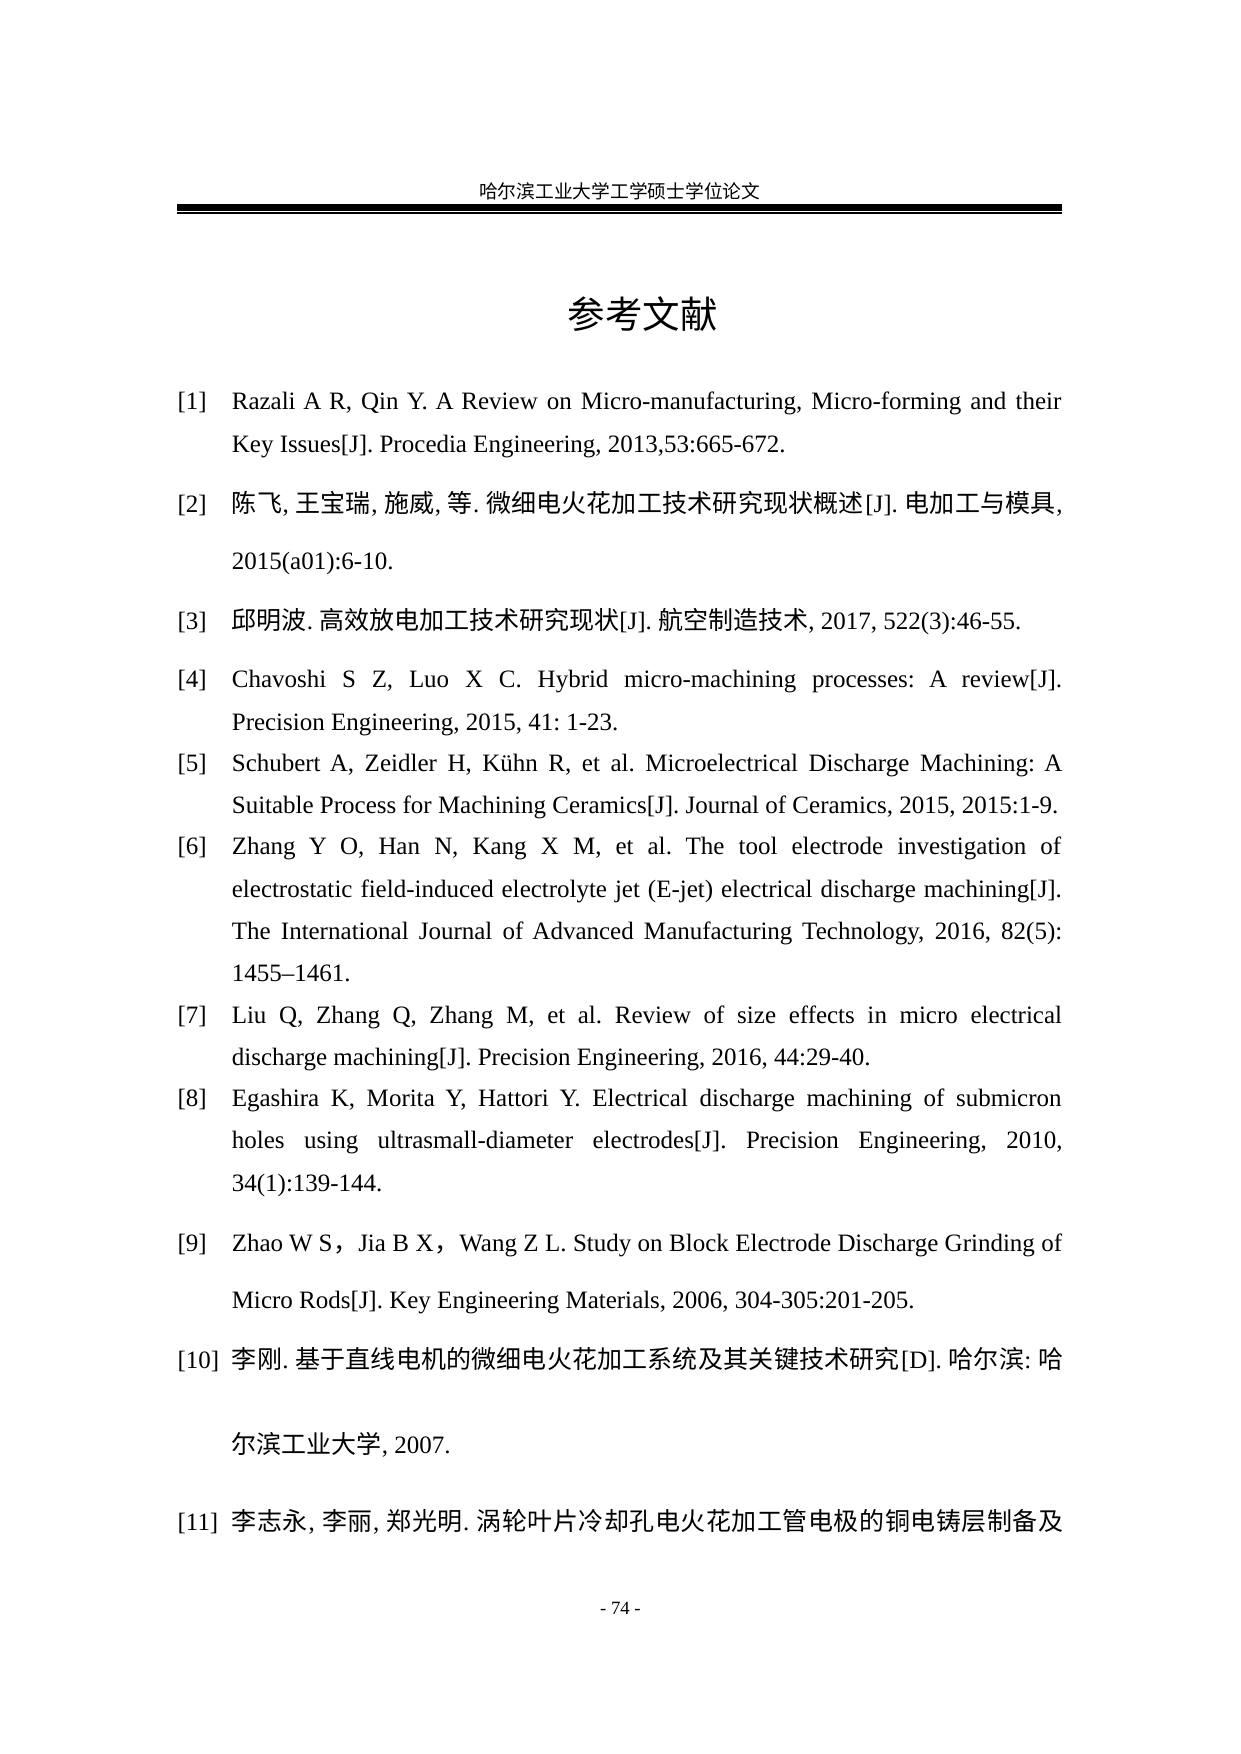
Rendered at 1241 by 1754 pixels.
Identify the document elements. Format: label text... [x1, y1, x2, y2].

list 邱明波. 高效放电加工技术研究现状[J]. 航空制造技术, 2017, 522(3):46-55. [177, 585, 1063, 653]
list Egashira K, Morita Y, Hattori Y. Electrical discharge machining of submicron holes using ultrasmall-diameter electrodes[J]. Precision Engineering, 2010, 34(1):139-144. [177, 1081, 1063, 1199]
subtitle 参考文献 [221, 278, 1063, 346]
list Zhang Y O, Han N, Kang X M, et al. The tool electrode investigation of electrostatic field-induced electrolyte jet (E-jet) electrical discharge machining[J]. The International Journal of Advanced Manufacturing Technology, 2016, 82(5): 1455–1461. [177, 829, 1063, 990]
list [177, 1486, 1063, 1554]
list Razali A R, Qin Y. A Review on Micro-manufacturing, Micro-forming and their Key Issues[J]. Procedia Engineering, 2013,53:665-672. [177, 384, 1063, 460]
list Liu Q, Zhang Q, Zhang M, et al. Review of size effects in micro electrical discharge machining[J]. Precision Engineering, 2016, 44:29-40. [177, 997, 1063, 1073]
list Zhao W S，Jia B X，Wang Z L. Study on Block Electrode Discharge Grinding of Micro Rods[J]. Key Engineering Materials, 2006, 304-305:201-205. [177, 1207, 1063, 1317]
list Schubert A, Zeidler H, Kühn R, et al. Microelectrical Discharge Machining: A Suitable Process for Machining Ceramics[J]. Journal of Ceramics, 2015, 2015:1-9. [177, 745, 1063, 822]
list 李刚. 基于直线电机的微细电火花加工系统及其关键技术研究[D]. 哈尔滨: 哈尔滨工业大学, 2007. [177, 1324, 1063, 1477]
list Chavoshi S Z, Luo X C. Hybrid micro-machining processes: A review[J]. Precision Engineering, 2015, 41: 1-23. [177, 662, 1063, 738]
list 陈飞, 王宝瑞, 施威, 等. 微细电火花加工技术研究现状概述[J]. 电加工与模具, 2015(a01):6-10. [177, 467, 1063, 577]
